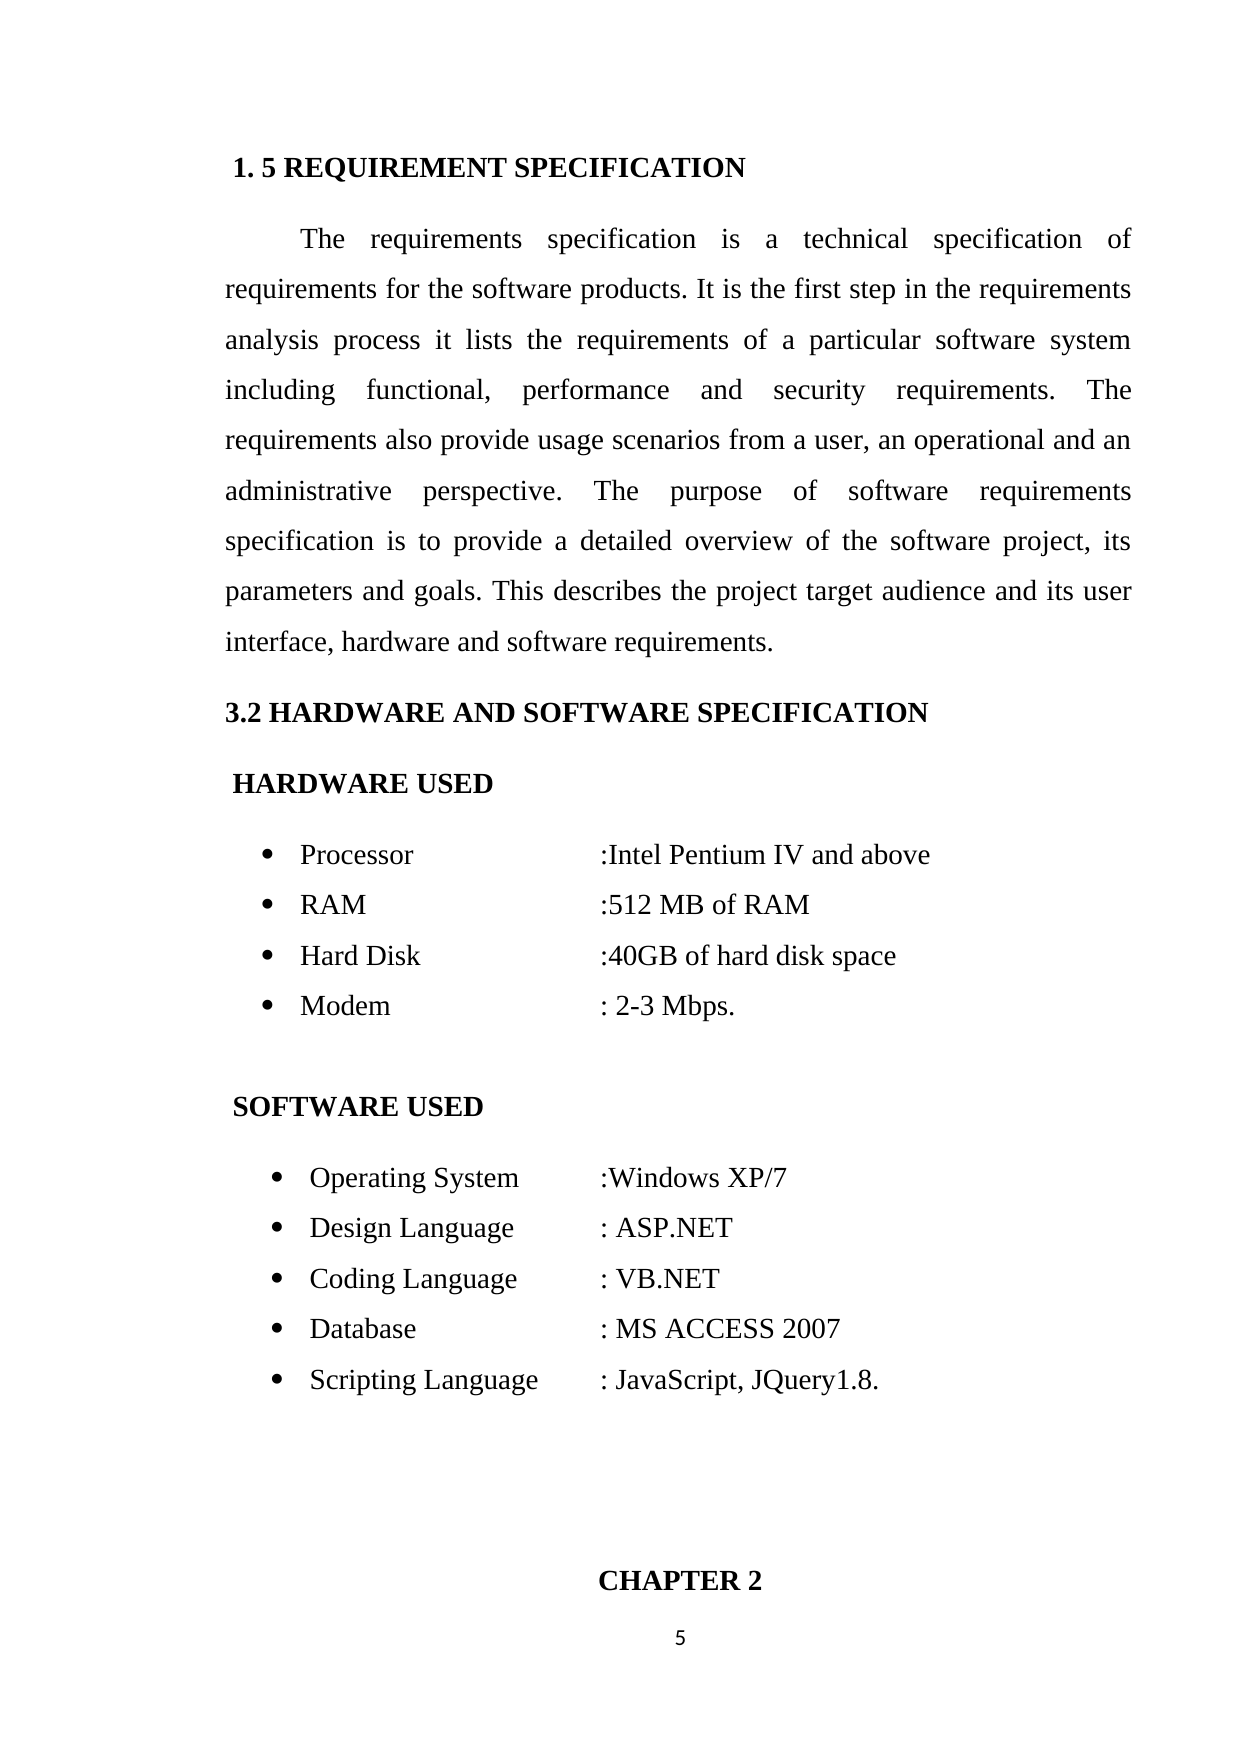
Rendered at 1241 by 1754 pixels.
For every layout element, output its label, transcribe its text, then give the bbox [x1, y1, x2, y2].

text CHAPTER 2 [225, 1563, 1135, 1597]
list Scripting Language : JavaScript, JQuery1.8. [272, 1362, 1135, 1396]
list Design Language : ASP.NET [272, 1211, 1135, 1244]
list Modem : 2-3 Mbps. [262, 988, 1135, 1022]
list Database : MS ACCESS 2007 [272, 1311, 1135, 1345]
list Coding Language : VB.NET [272, 1261, 1135, 1295]
list RAM :512 MB of RAM [262, 887, 1135, 921]
list Operating System :Windows XP/7 [272, 1160, 1135, 1194]
text HARDWARE USED [225, 766, 1132, 799]
text The requirements specification is a technical specification of requirements for the software products. It is the first step in the requirements analysis process it lists the requirements of a particular software system including functional, performance and security requirements. The requirements also provide usage scenarios from a user, an operational and an administrative perspective. The purpose of software requirements specification is to provide a detailed overview of the software project, its parameters and goals. This describes the project target audience and its user interface, hardware and software requirements. [225, 221, 1132, 657]
text 1. 5 REQUIREMENT SPECIFICATION [225, 150, 1132, 183]
text SOFTWARE USED [225, 1089, 1132, 1123]
text 3.2 HARDWARE AND SOFTWARE SPECIFICATION [225, 695, 1132, 728]
list Processor :Intel Pentium IV and above [262, 837, 1135, 871]
list Hard Disk :40GB of hard disk space [262, 938, 1135, 972]
